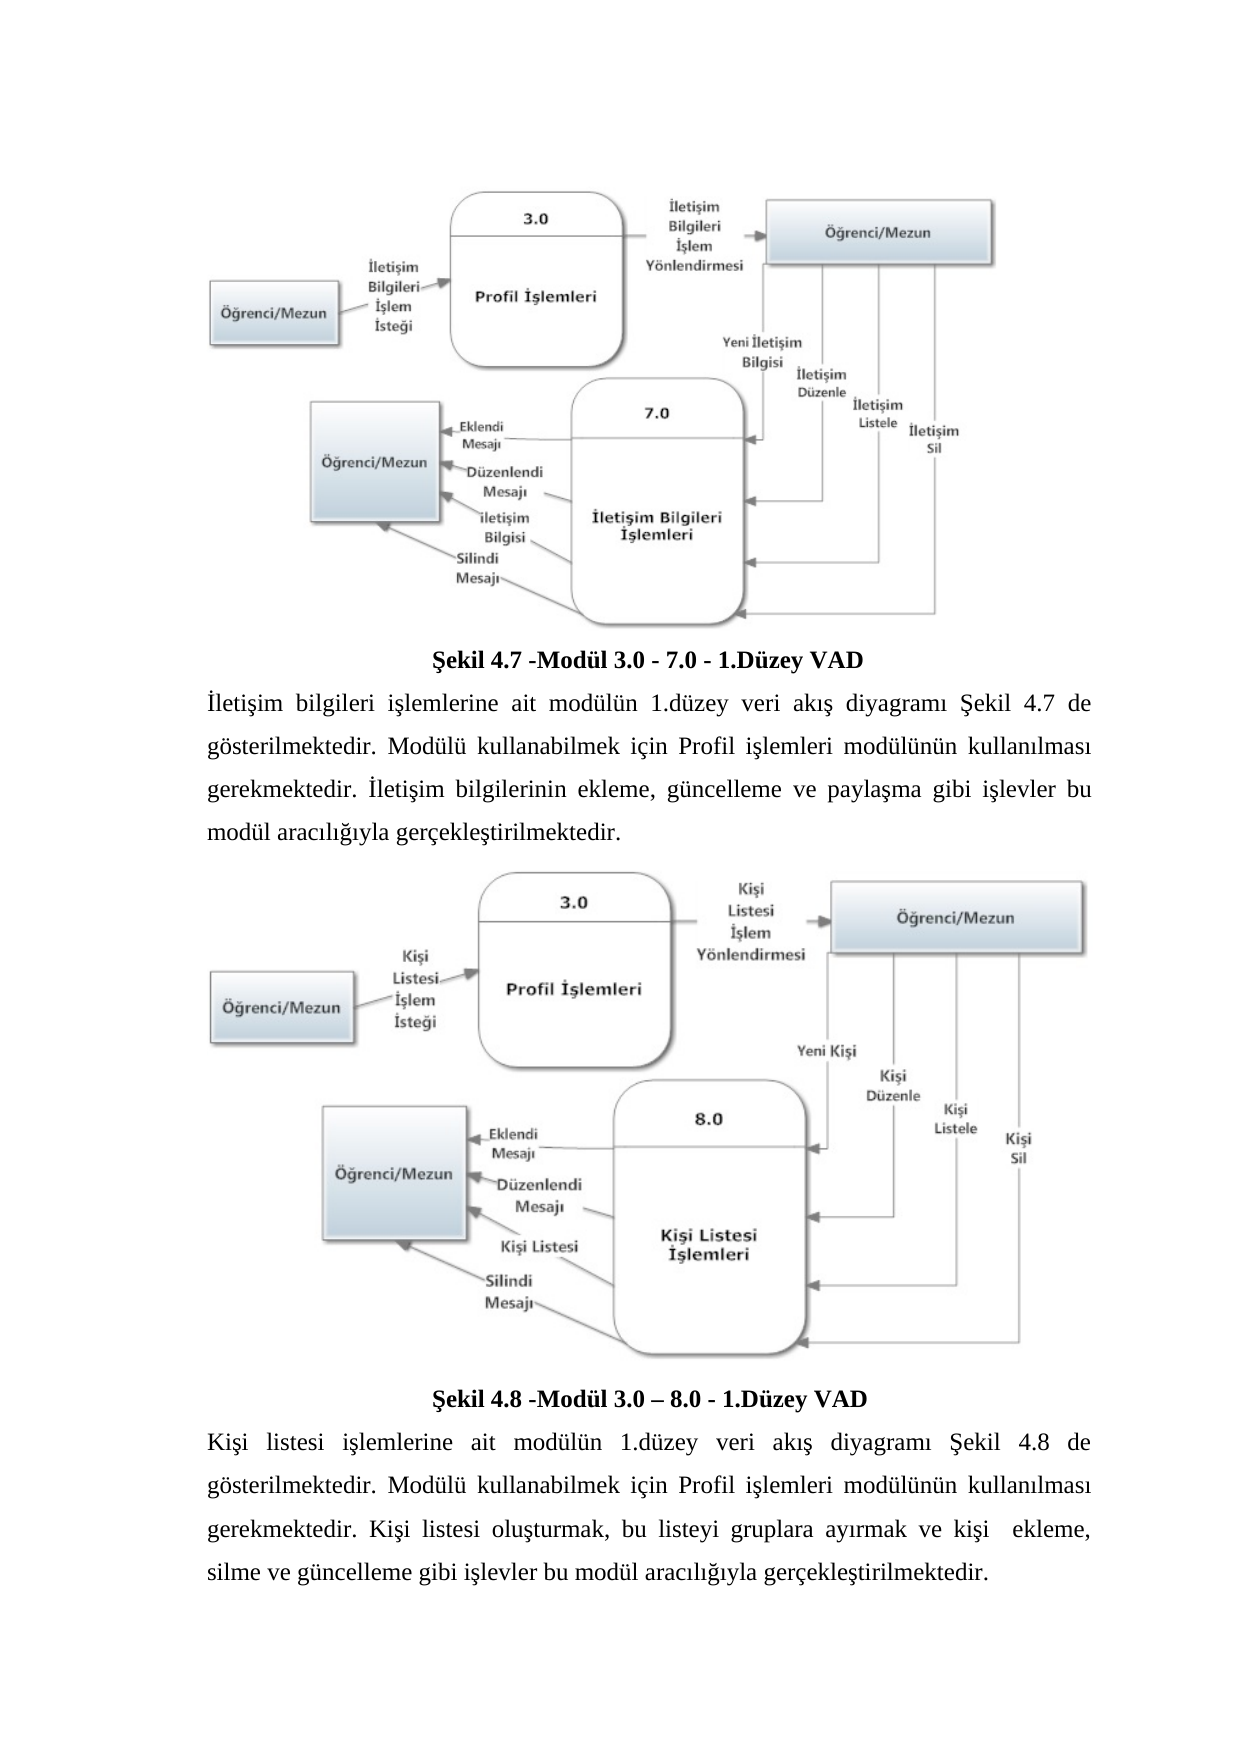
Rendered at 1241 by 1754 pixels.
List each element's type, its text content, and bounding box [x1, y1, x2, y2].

text Kişi listesi işlemlerine ait modülün 1.düzey veri akış diyagramı Şekil 4.8 de gösterilmektedir. Modülü kullanabilmek için Profil işlemleri modülünün kullanılması gerekmektedir. Kişi listesi oluşturmak, bu listeyi gruplara ayırmak ve kişi ekleme, silme ve güncelleme gibi işlevler bu modül aracılığıyla gerçekleştirilmektedir. [207, 1427, 1092, 1586]
text İletişim bilgileri işlemlerine ait modülün 1.düzey veri akış diyagramı Şekil 4.7 de gösterilmektedir. Modülü kullanabilmek için Profil işlemleri modülünün kullanılması gerekmektedir. İletişim bilgilerinin ekleme, güncelleme ve paylaşma gibi işlevler bu modül aracılığıyla gerçekleştirilmektedir. [207, 688, 1092, 846]
text Şekil 4.7 -Modül 3.0 - 7.0 - 1.Düzey VAD [207, 645, 1092, 674]
text Şekil 4.8 -Modül 3.0 – 8.0 - 1.Düzey VAD [357, 1384, 1092, 1413]
picture [206, 860, 1093, 1370]
picture [206, 177, 1001, 631]
